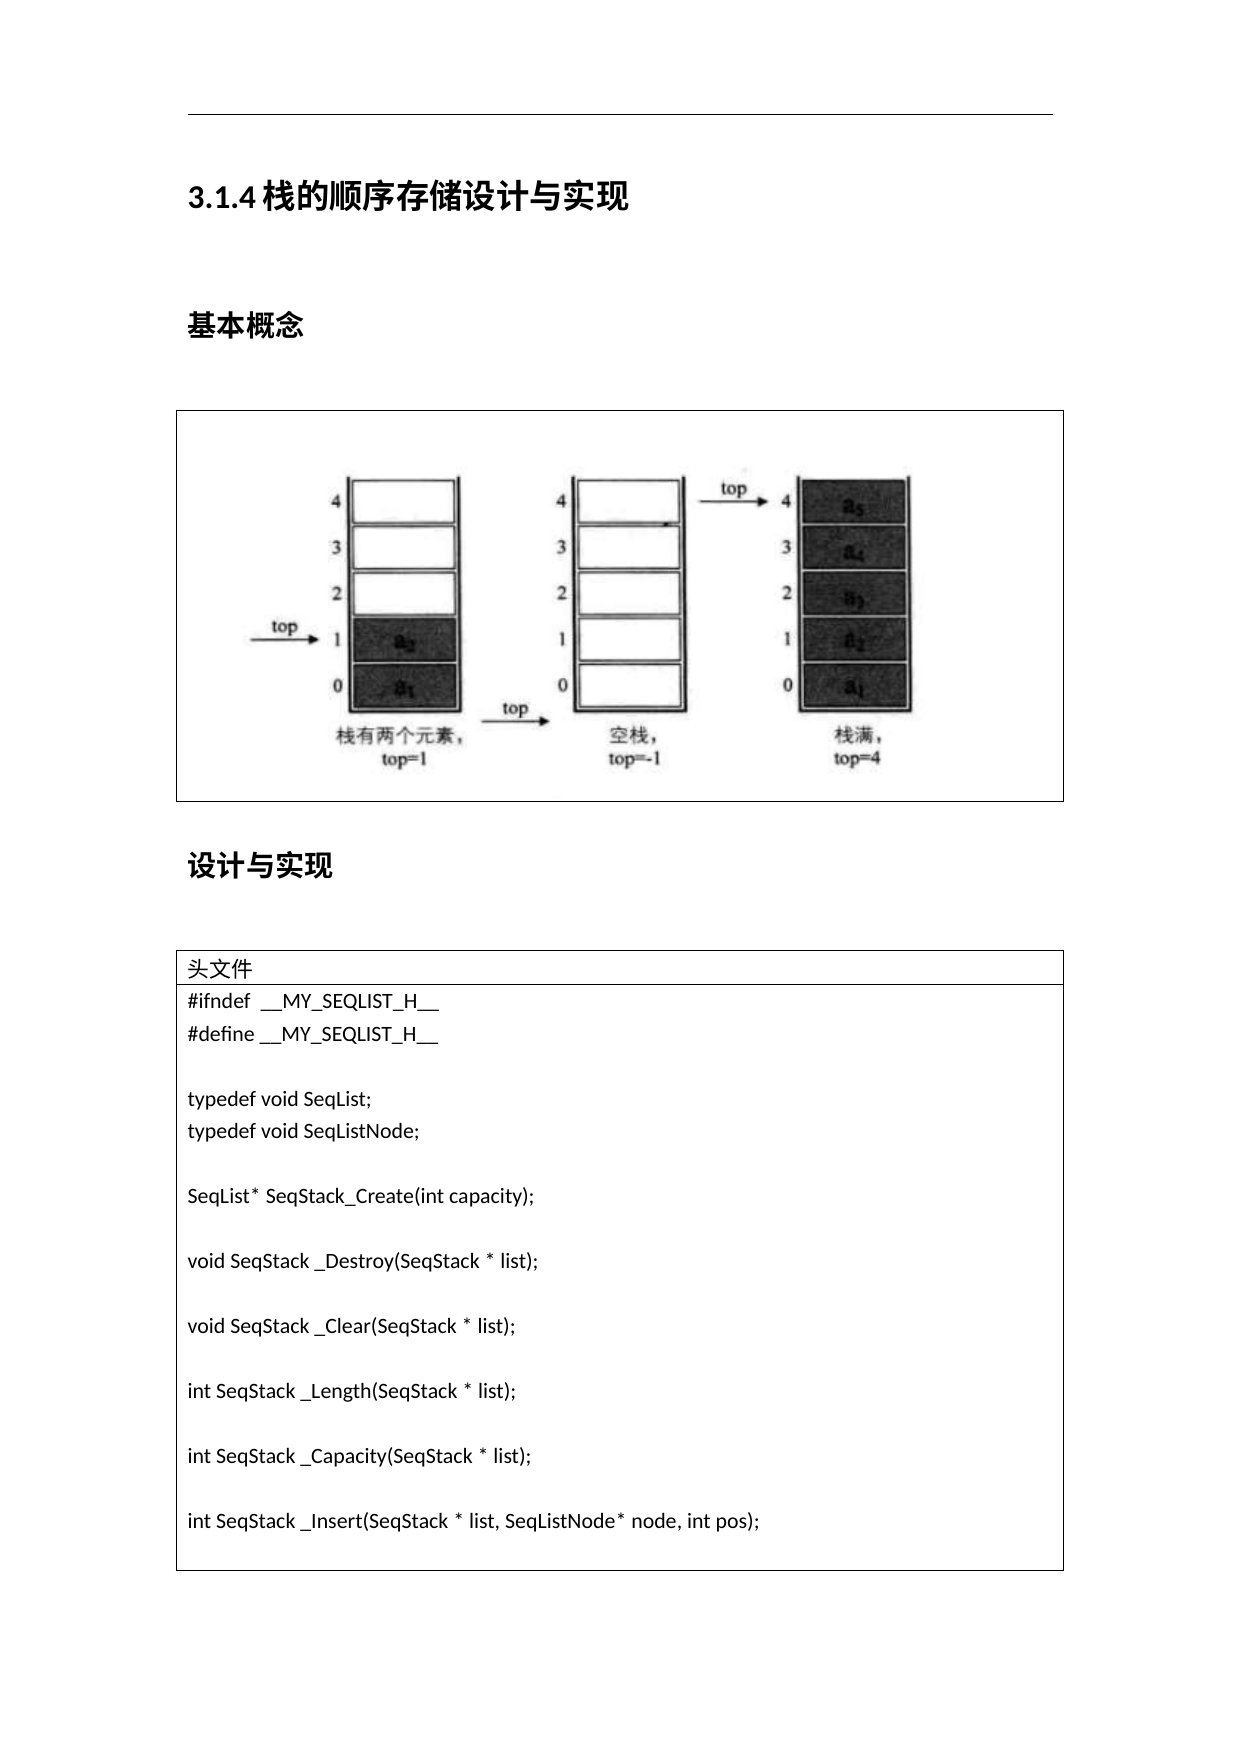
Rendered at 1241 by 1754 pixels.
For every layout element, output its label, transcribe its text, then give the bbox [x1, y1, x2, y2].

subtitle 3.1.4栈的顺序存储设计与实现 [187, 162, 1053, 227]
subtitle 基本概念 [187, 291, 1053, 356]
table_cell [177, 985, 1063, 1570]
table_header 头文件 [177, 951, 1063, 984]
table_header [177, 411, 1063, 801]
picture [187, 411, 1025, 799]
subtitle 设计与实现 [187, 831, 1053, 896]
